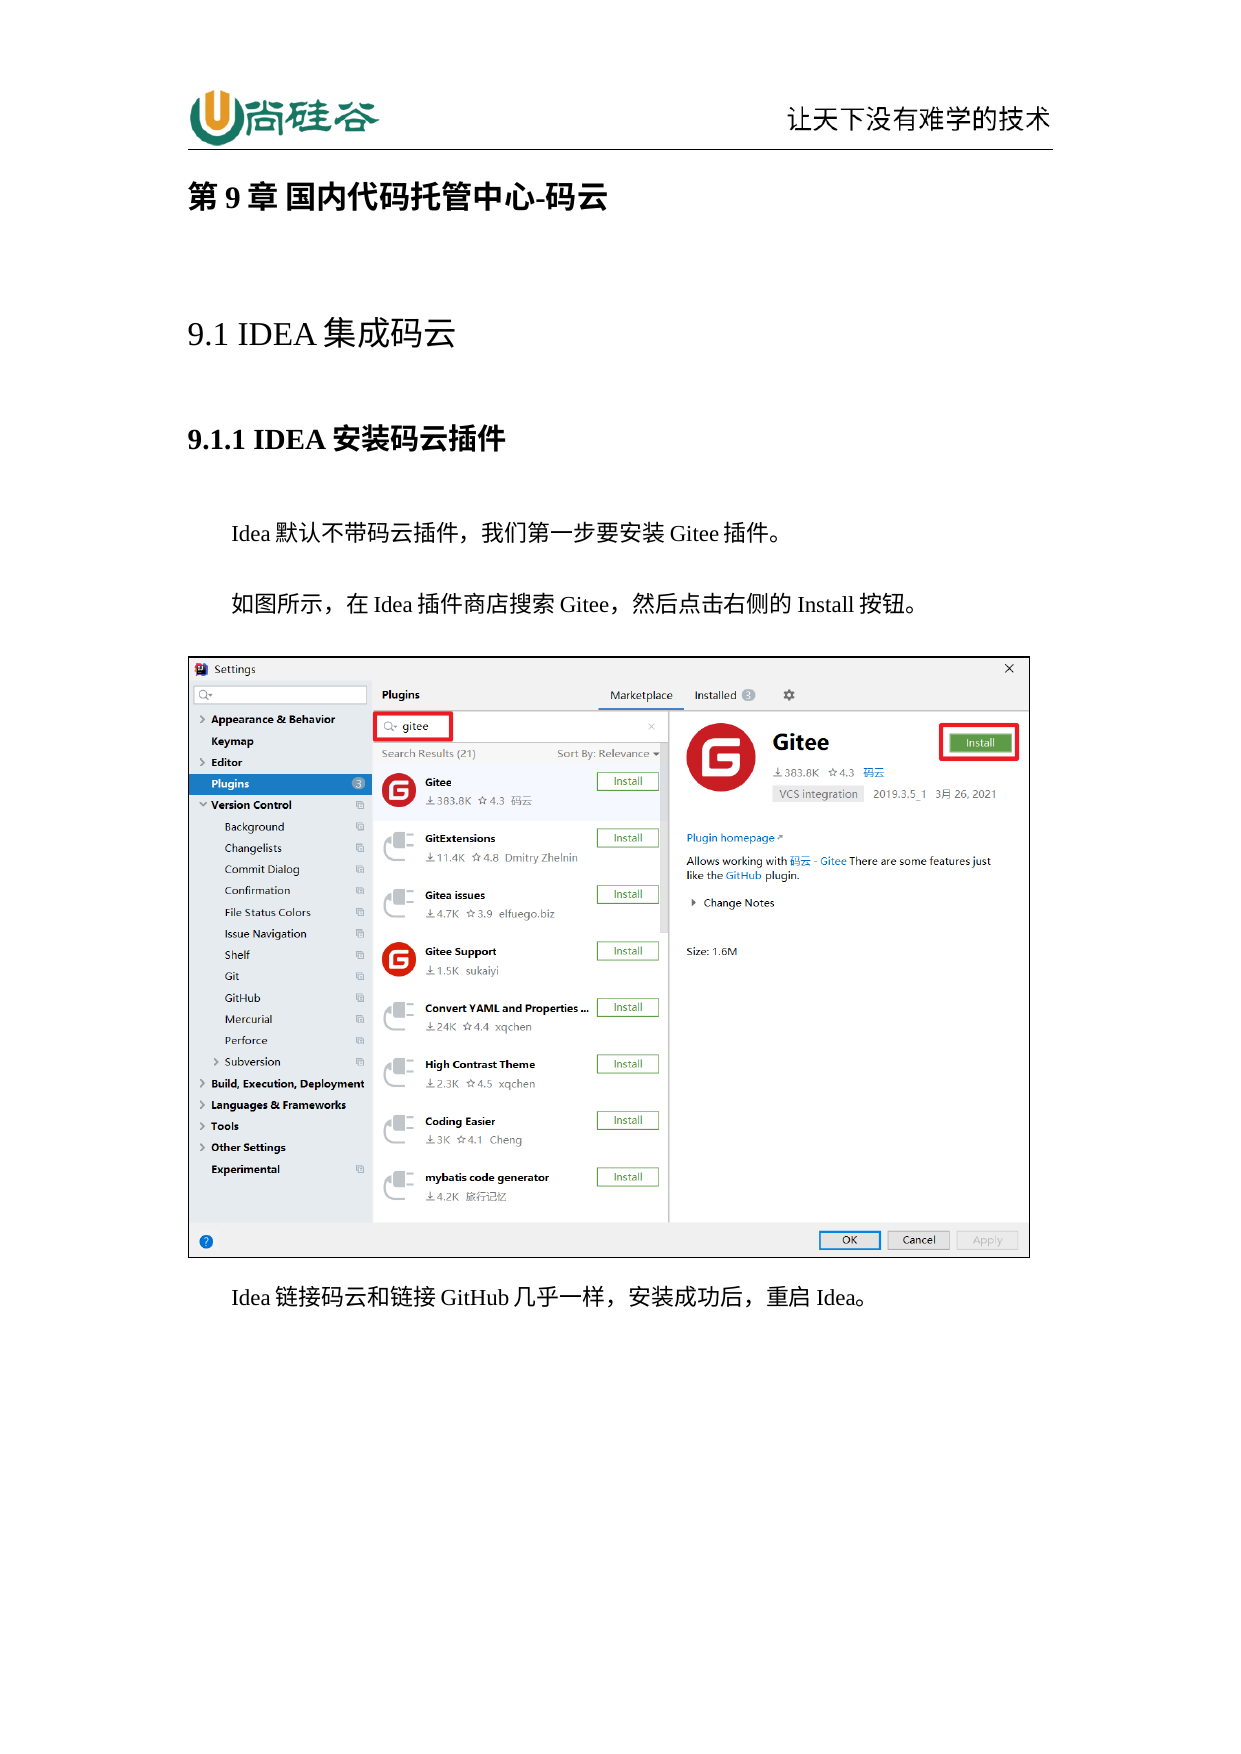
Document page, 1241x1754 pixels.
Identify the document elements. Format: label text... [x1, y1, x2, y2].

text 如图所示，在Idea插件商店搜索Gitee，然后点击右侧的Install按钮。 [187, 586, 1053, 619]
subtitle 9.1 IDEA集成码云 [187, 306, 1053, 354]
subtitle 第9章 国内代码托管中心-码云 [187, 172, 1053, 218]
picture [187, 88, 1053, 147]
text Idea默认不带码云插件，我们第一步要安装Gitee插件。 [187, 515, 1053, 548]
picture [189, 658, 1029, 1257]
text Idea链接码云和链接GitHub几乎一样，安装成功后，重启Idea。 [187, 1278, 1053, 1312]
subtitle 9.1.1 IDEA安装码云插件 [187, 416, 1053, 458]
